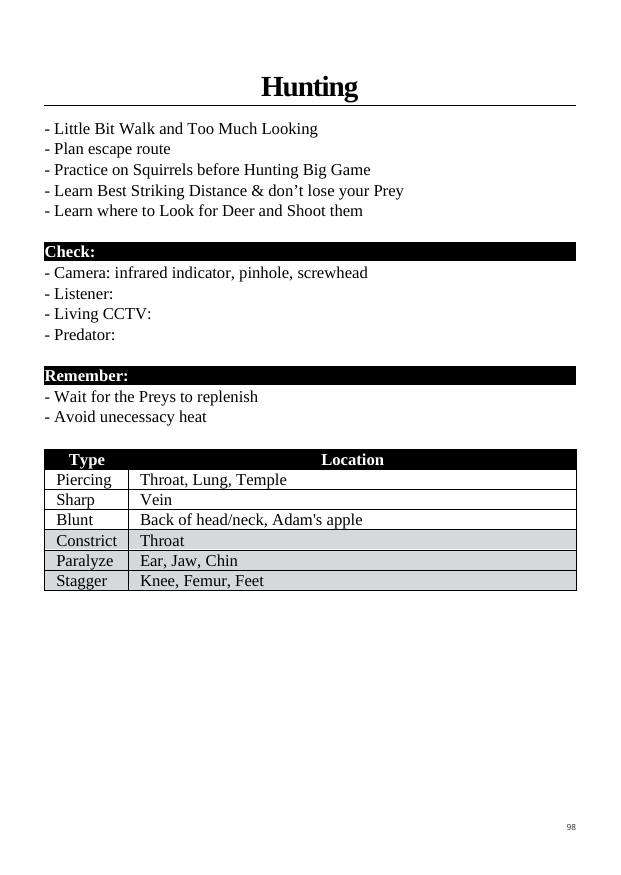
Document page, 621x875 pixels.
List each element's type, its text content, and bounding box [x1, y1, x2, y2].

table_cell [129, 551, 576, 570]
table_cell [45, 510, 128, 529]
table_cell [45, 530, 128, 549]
text - Avoid unecessacy heat [44, 407, 576, 426]
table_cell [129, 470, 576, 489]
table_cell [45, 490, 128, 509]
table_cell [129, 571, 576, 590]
text - Living CCTV: [44, 304, 576, 323]
text - Plan escape route [44, 139, 576, 158]
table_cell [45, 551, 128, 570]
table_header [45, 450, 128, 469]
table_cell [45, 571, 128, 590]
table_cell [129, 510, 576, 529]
text - Camera: infrared indicator, pinhole, screwhead [44, 263, 576, 282]
text - Learn where to Look for Deer and Shoot them [44, 201, 576, 220]
text - Practice on Squirrels before Hunting Big Game [44, 160, 576, 179]
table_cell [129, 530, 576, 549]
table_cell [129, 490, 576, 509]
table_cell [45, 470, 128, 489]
subtitle Hunting [44, 69, 576, 105]
text - Learn Best Striking Distance & don’t lose your Prey [44, 180, 576, 199]
text - Predator: [44, 325, 576, 344]
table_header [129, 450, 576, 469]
text - Listener: [44, 283, 576, 303]
text - Little Bit Walk and Too Much Looking [44, 118, 576, 138]
text - Wait for the Preys to replenish [44, 387, 576, 406]
subtitle Check: [44, 242, 576, 261]
subtitle Remember: [44, 366, 576, 385]
